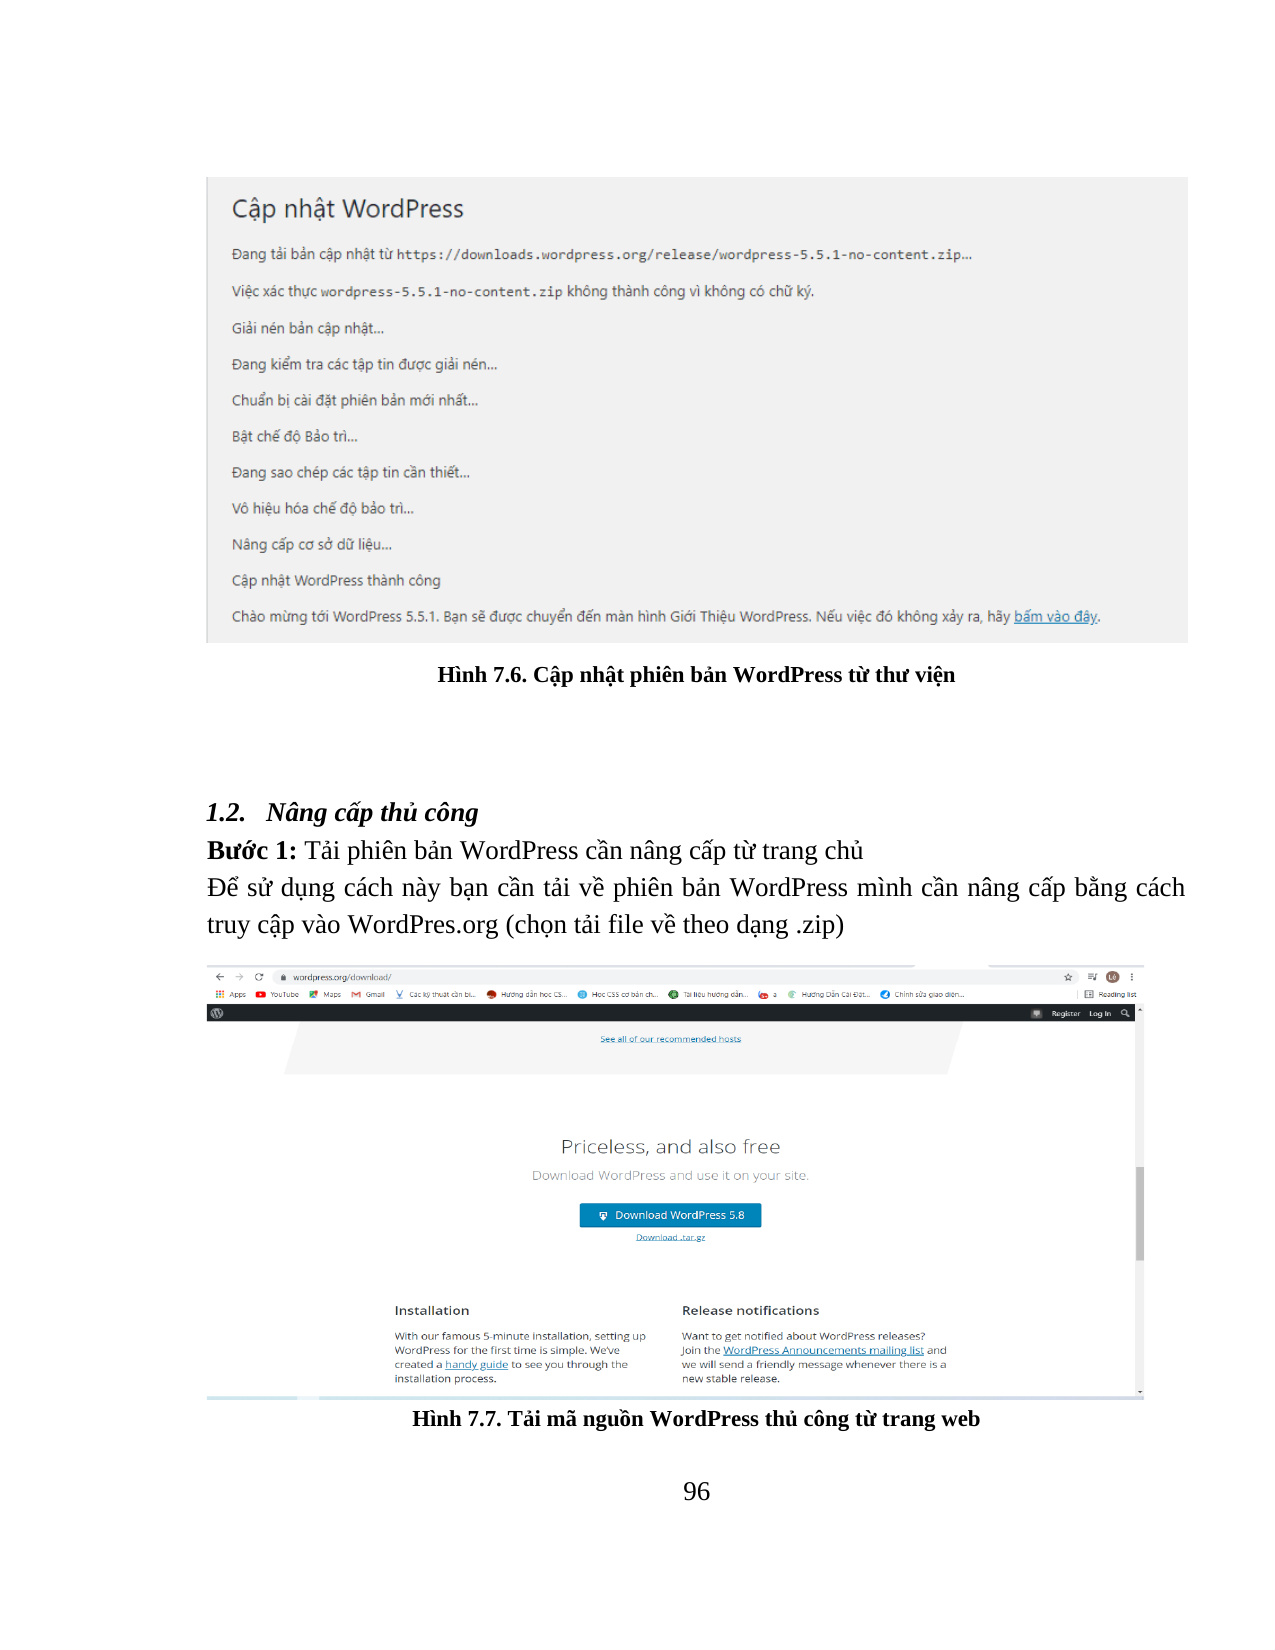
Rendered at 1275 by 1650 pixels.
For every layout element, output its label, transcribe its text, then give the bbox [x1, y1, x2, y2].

list Nâng cấp thủ công [206, 797, 1186, 828]
text Hình 7.6. Cập nhật phiên bản WordPress từ thư viện [207, 661, 1186, 688]
picture [206, 177, 1188, 643]
picture [206, 965, 1145, 1400]
text Để sử dụng cách này bạn cần tải về phiên bản WordPress mình cần nâng cấp bằng cách truy cập vào WordPres.org (chọn tải file về theo dạng .zip) [207, 902, 1186, 939]
text Bước 1: Tải phiên bản WordPress cần nâng cấp từ trang chủ [207, 834, 1186, 865]
